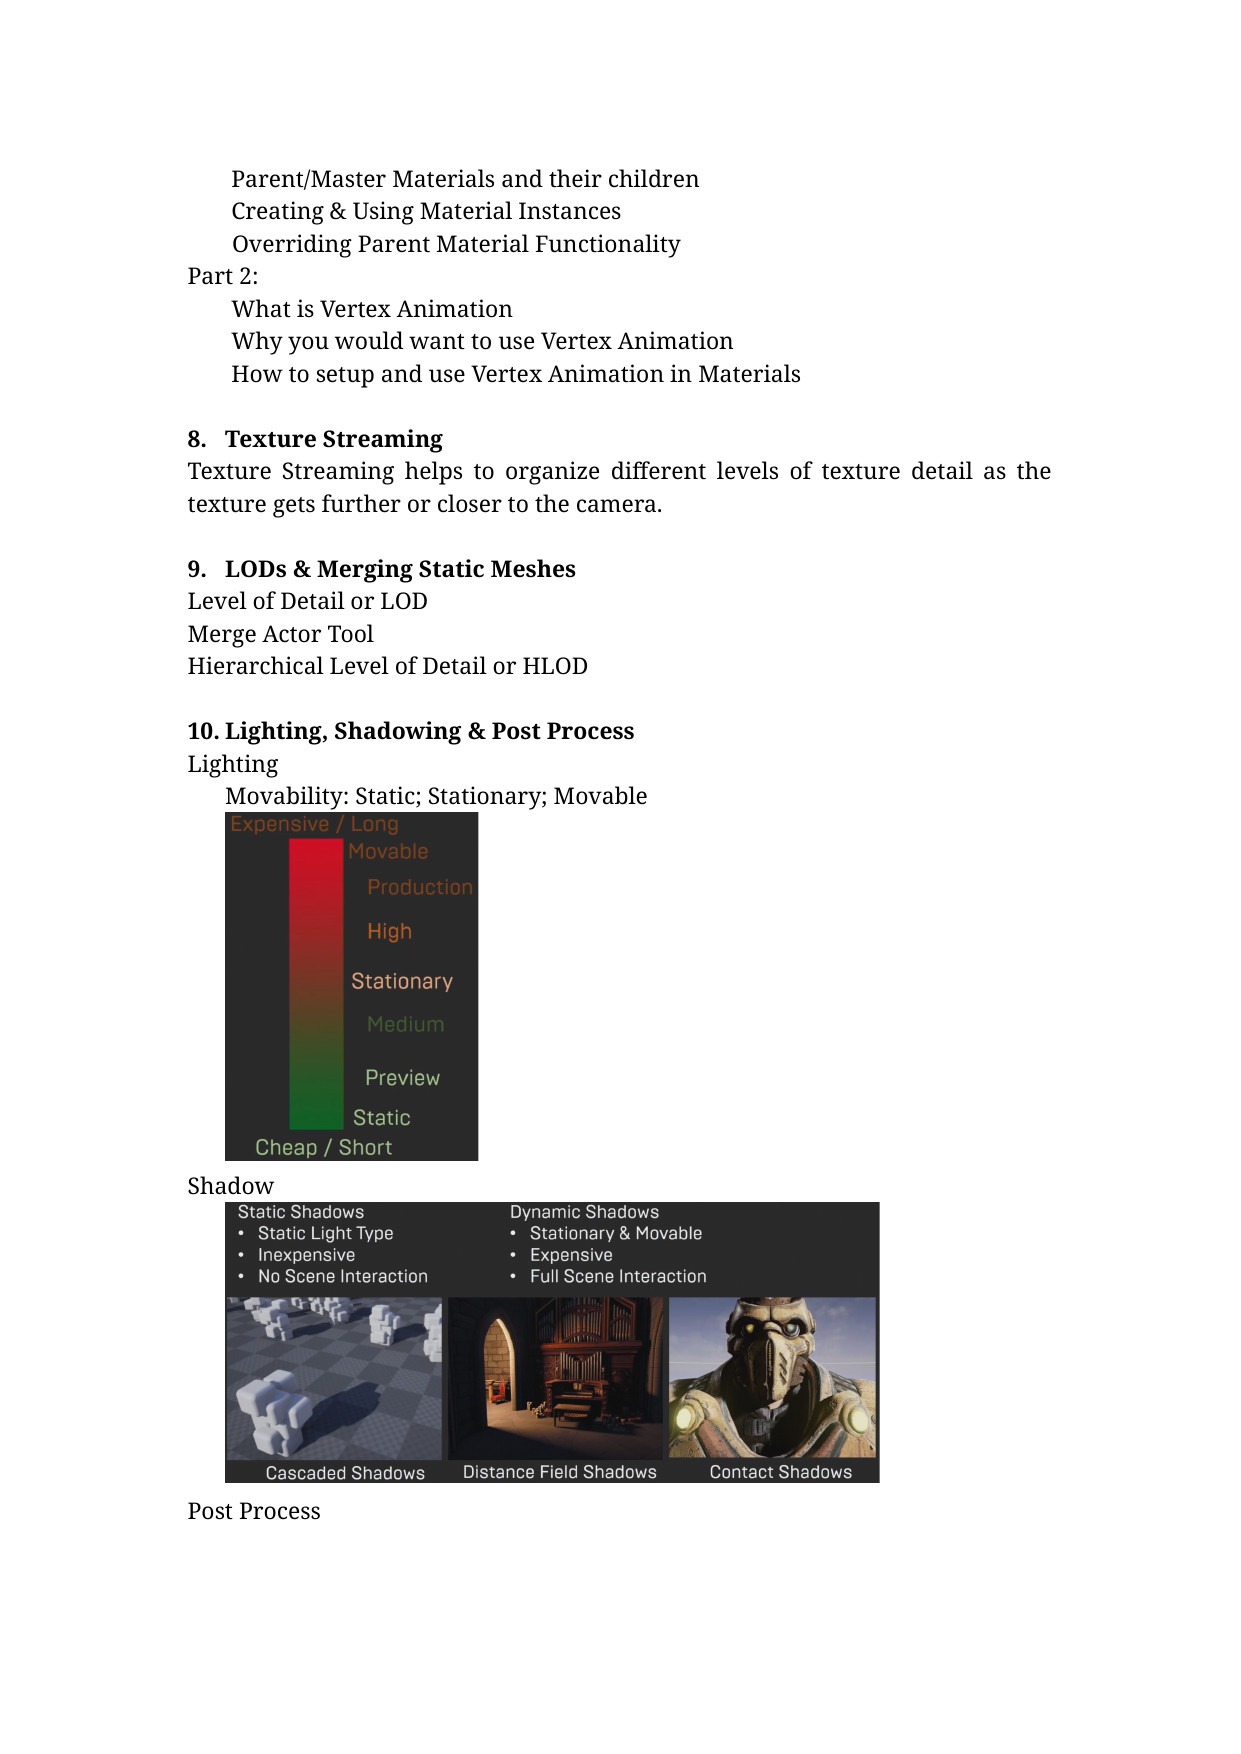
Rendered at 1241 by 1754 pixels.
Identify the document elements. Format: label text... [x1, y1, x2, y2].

picture [225, 1202, 880, 1483]
picture [225, 812, 479, 1161]
text Why you would want to use Vertex Animation [187, 324, 1053, 357]
text Movability: Static; Stationary; Movable [187, 779, 1053, 812]
text How to setup and use Vertex Animation in Materials [187, 357, 1053, 389]
list Lighting, Shadowing & Post Process [187, 714, 1053, 747]
text Part 2: [187, 259, 1053, 292]
text What is Vertex Animation [187, 292, 1053, 324]
text Level of Detail or LOD [187, 584, 1053, 617]
text Texture Streaming helps to organize different levels of texture detail as the texture gets further or closer to the camera. [187, 454, 1053, 519]
text Hierarchical Level of Detail or HLOD [187, 649, 1053, 682]
list Texture Streaming [187, 422, 1053, 454]
text Parent/Master Materials and their children [187, 162, 1053, 194]
text Creating & Using Material Instances [187, 194, 1053, 227]
text Merge Actor Tool [187, 617, 1053, 649]
text Lighting [187, 747, 1053, 779]
list LODs & Merging Static Meshes [187, 552, 1053, 584]
text Post Process [187, 1494, 1053, 1527]
text Overriding Parent Material Functionality [187, 227, 1053, 259]
text Shadow [187, 1169, 1053, 1202]
